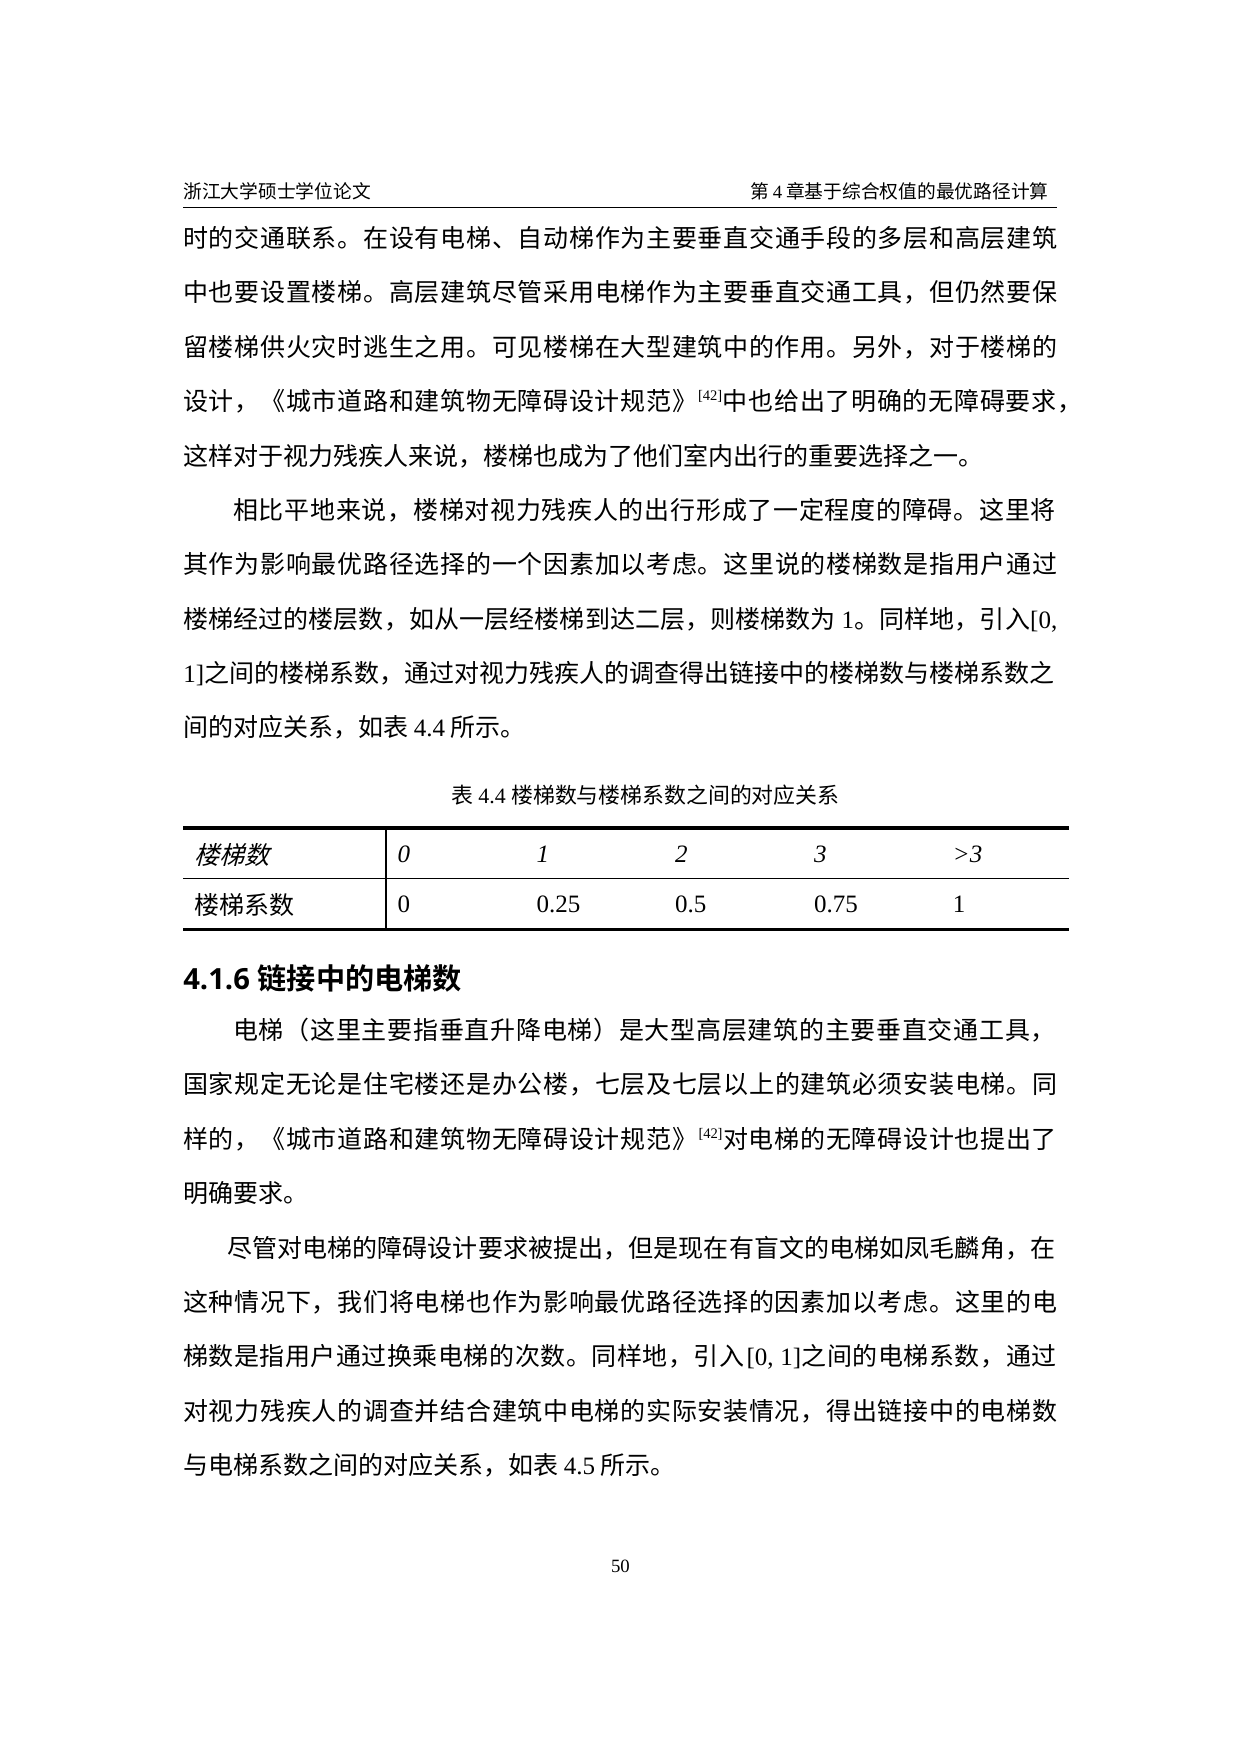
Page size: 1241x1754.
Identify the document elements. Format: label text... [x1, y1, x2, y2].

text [183, 218, 1057, 472]
subtitle 链接中的电梯数 [183, 956, 1057, 998]
text 电梯（这里主要指垂直升降电梯）是大型高层建筑的主要垂直交通工具，国家规定无论是住宅楼还是办公楼，七层及七层以上的建筑必须安装电梯。同样的，《城市道路和建筑物无障碍设计规范》[42]对电梯的无障碍设计也提出了明确要求。 [183, 1011, 1057, 1210]
